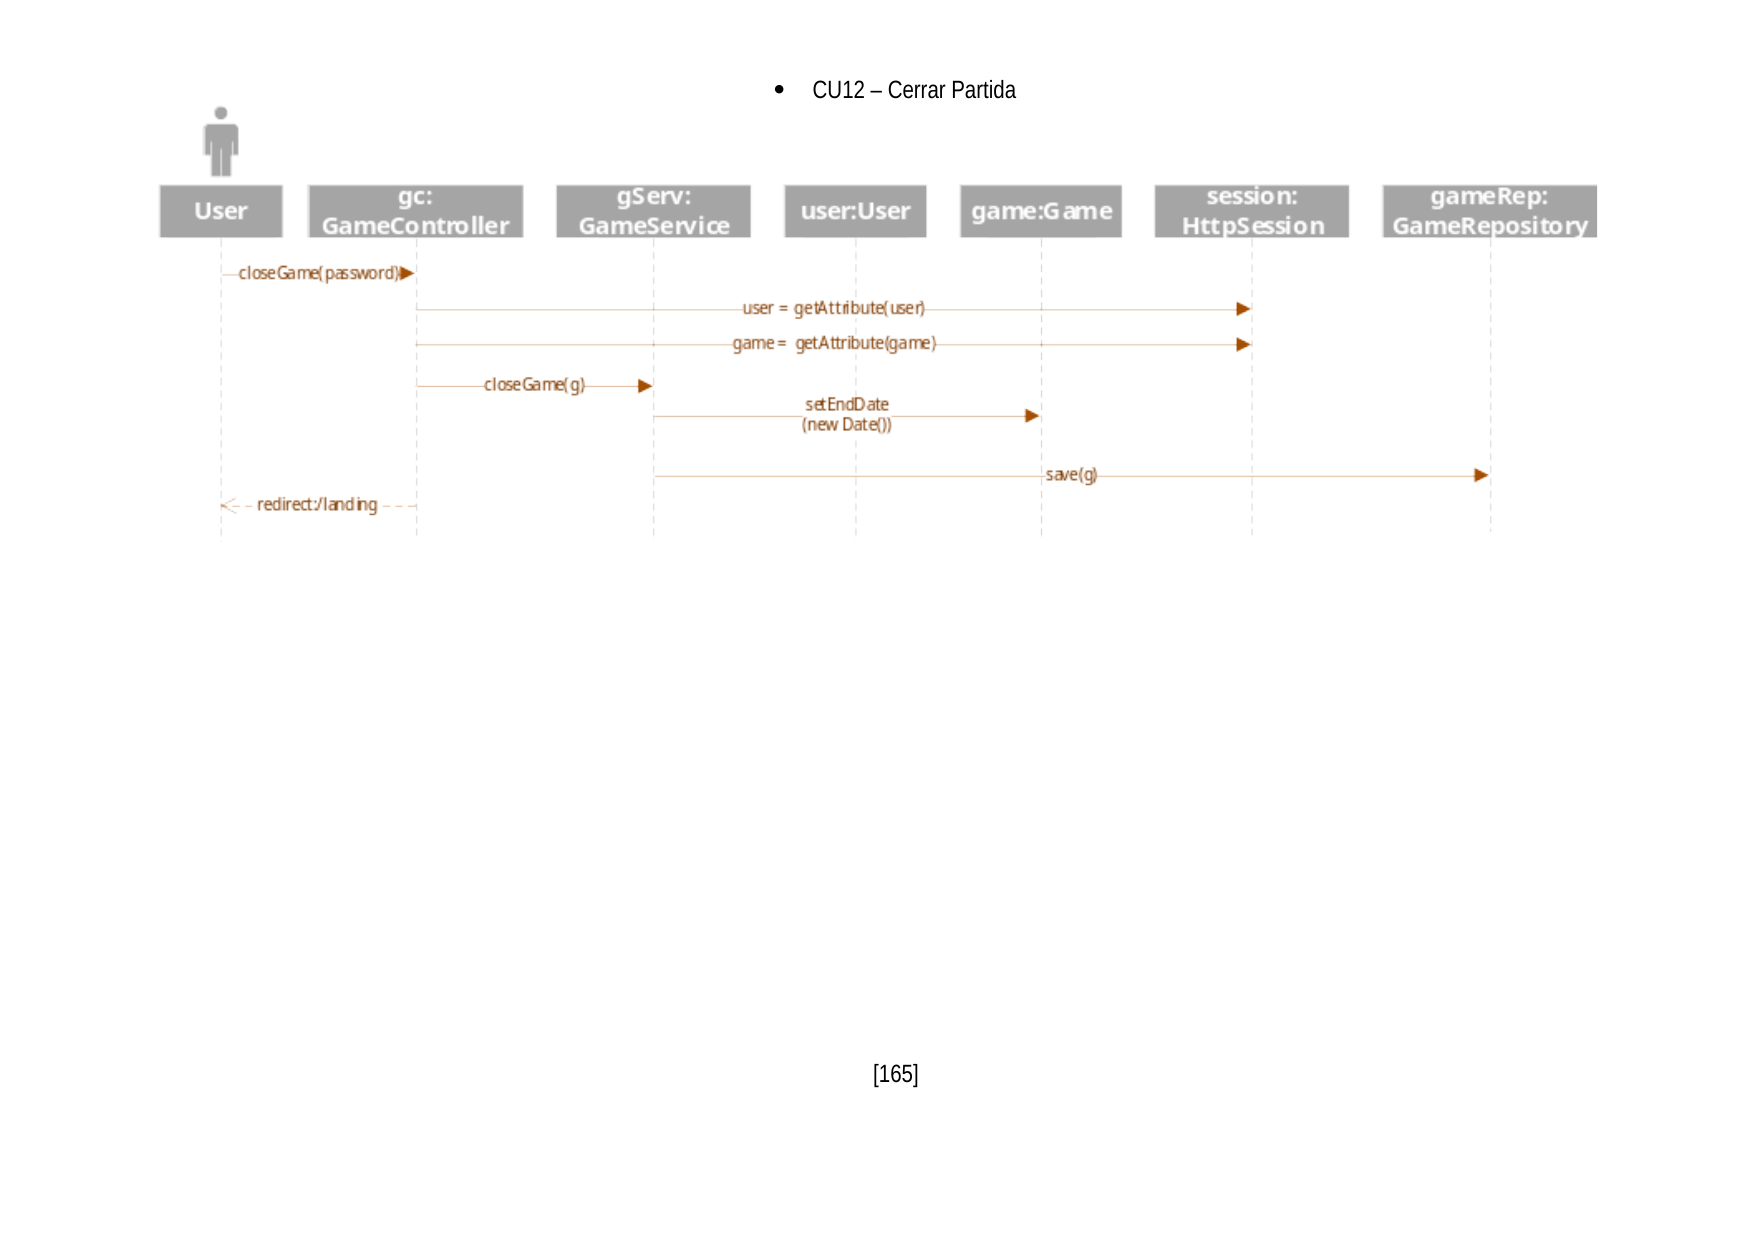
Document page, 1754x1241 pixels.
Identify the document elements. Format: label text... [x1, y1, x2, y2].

list CU12 – Cerrar Partida [112, 75, 1679, 104]
